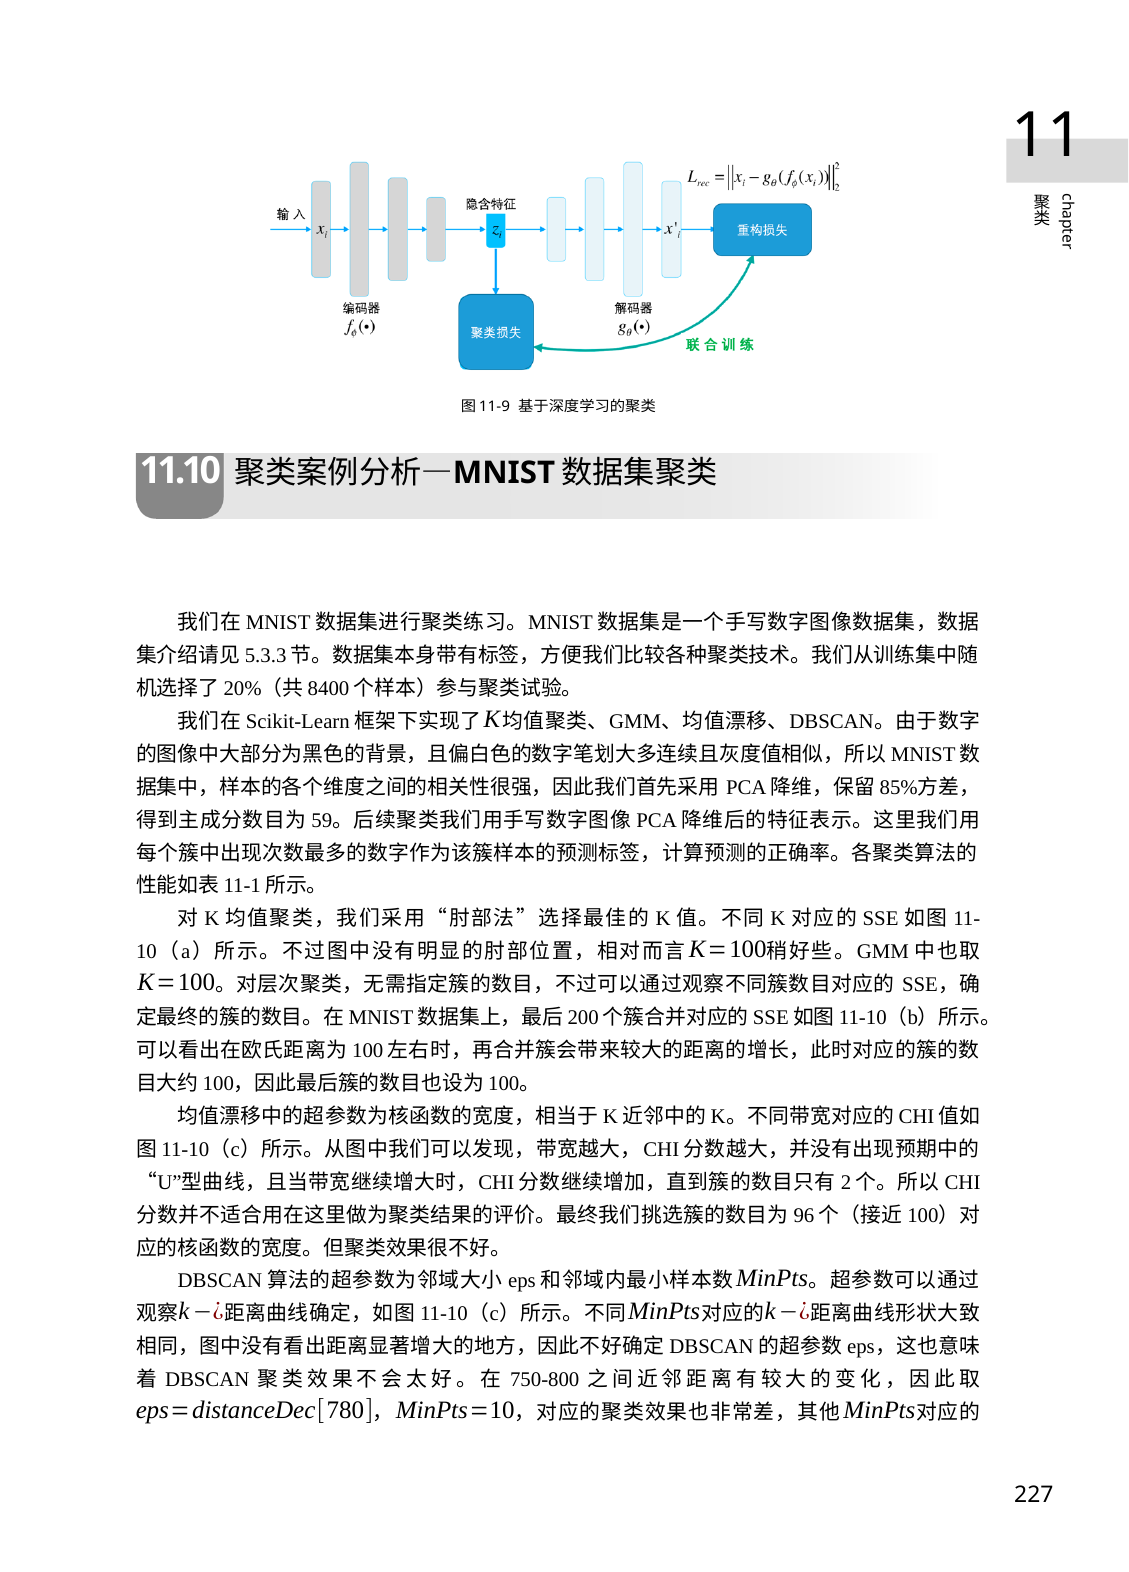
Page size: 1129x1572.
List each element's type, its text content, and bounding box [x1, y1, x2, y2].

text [136, 1262, 980, 1427]
text 图11-9 基于深度学习的聚类 [136, 394, 980, 415]
text 我们在Scikit-Learn框架下实现了均值聚类、GMM、均值漂移、DBSCAN。由于数字的图像中大部分为黑色的背景，且偏白色的数字笔划大多连续且灰度值相似，所以MNIST数据集中，样本的各个维度之间的相关性很强，因此我们首先采用PCA降维，保留85%方差，得到主成分数目为59。后续聚类我们用手写数字图像PCA降维后的特征表示。这里我们用每个簇中出现次数最多的数字作为该簇样本的预测标签，计算预测的正确率。各聚类算法的性能如表11-1所示。 [136, 703, 980, 900]
subtitle 11.10 聚类案例分析—MNIST数据集聚类 [136, 436, 980, 502]
picture [135, 453, 938, 519]
text 均值漂移中的超参数为核函数的宽度，相当于K近邻中的K。不同带宽对应的CHI值如图11-10（c）所示。从图中我们可以发现，带宽越大，CHI分数越大，并没有出现预期中的“U”型曲线，且当带宽继续增大时，CHI分数继续增加，直到簇的数目只有2个。所以CHI分数并不适合用在这里做为聚类结果的评价。最终我们挑选簇的数目为96个（接近100）对应的核函数的宽度。但聚类效果很不好。 [136, 1098, 980, 1262]
text 我们在MNIST数据集进行聚类练习。MNIST数据集是一个手写数字图像数据集，数据集介绍请见5.3.3节。数据集本身带有标签，方便我们比较各种聚类技术。我们从训练集中随机选择了20%（共8400个样本）参与聚类试验。 [136, 604, 980, 703]
text 对K均值聚类，我们采用“肘部法”选择最佳的K值。不同K对应的SSE如图11-10（a）所示。不过图中没有明显的肘部位置，相对而言稍好些。GMM中也取。对层次聚类，无需指定簇的数目，不过可以通过观察不同簇数目对应的SSE，确定最终的簇的数目。在MNIST数据集上，最后200个簇合并对应的SSE如图11-10（b）所示。可以看出在欧氏距离为100左右时，再合并簇会带来较大的距离的增长，此时对应的簇的数目大约100，因此最后簇的数目也设为100。 [136, 900, 980, 1098]
picture [266, 149, 850, 374]
